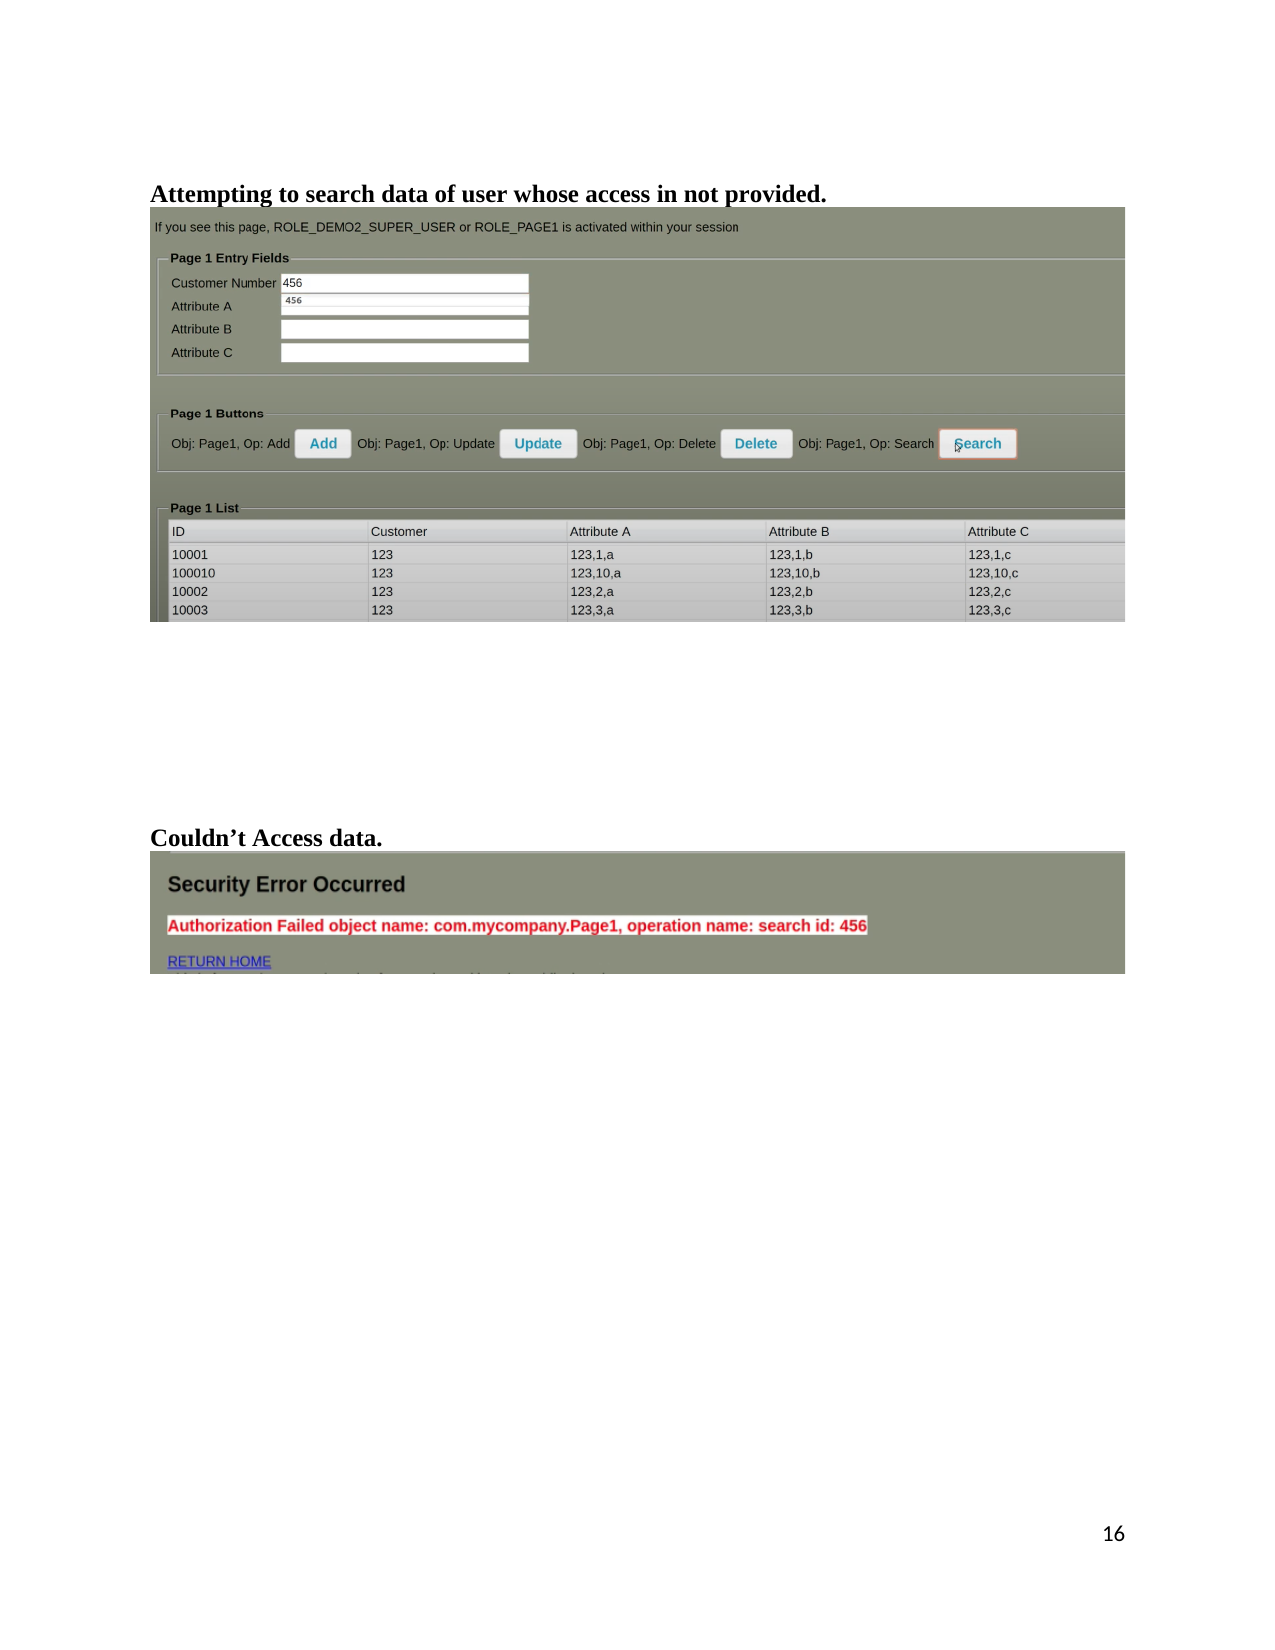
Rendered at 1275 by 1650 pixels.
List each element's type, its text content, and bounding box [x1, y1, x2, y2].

text Couldn’t Access data. [150, 823, 1125, 851]
picture [150, 207, 1125, 622]
text Attempting to search data of user whose access in not provided. [150, 179, 1125, 207]
picture [150, 851, 1125, 974]
